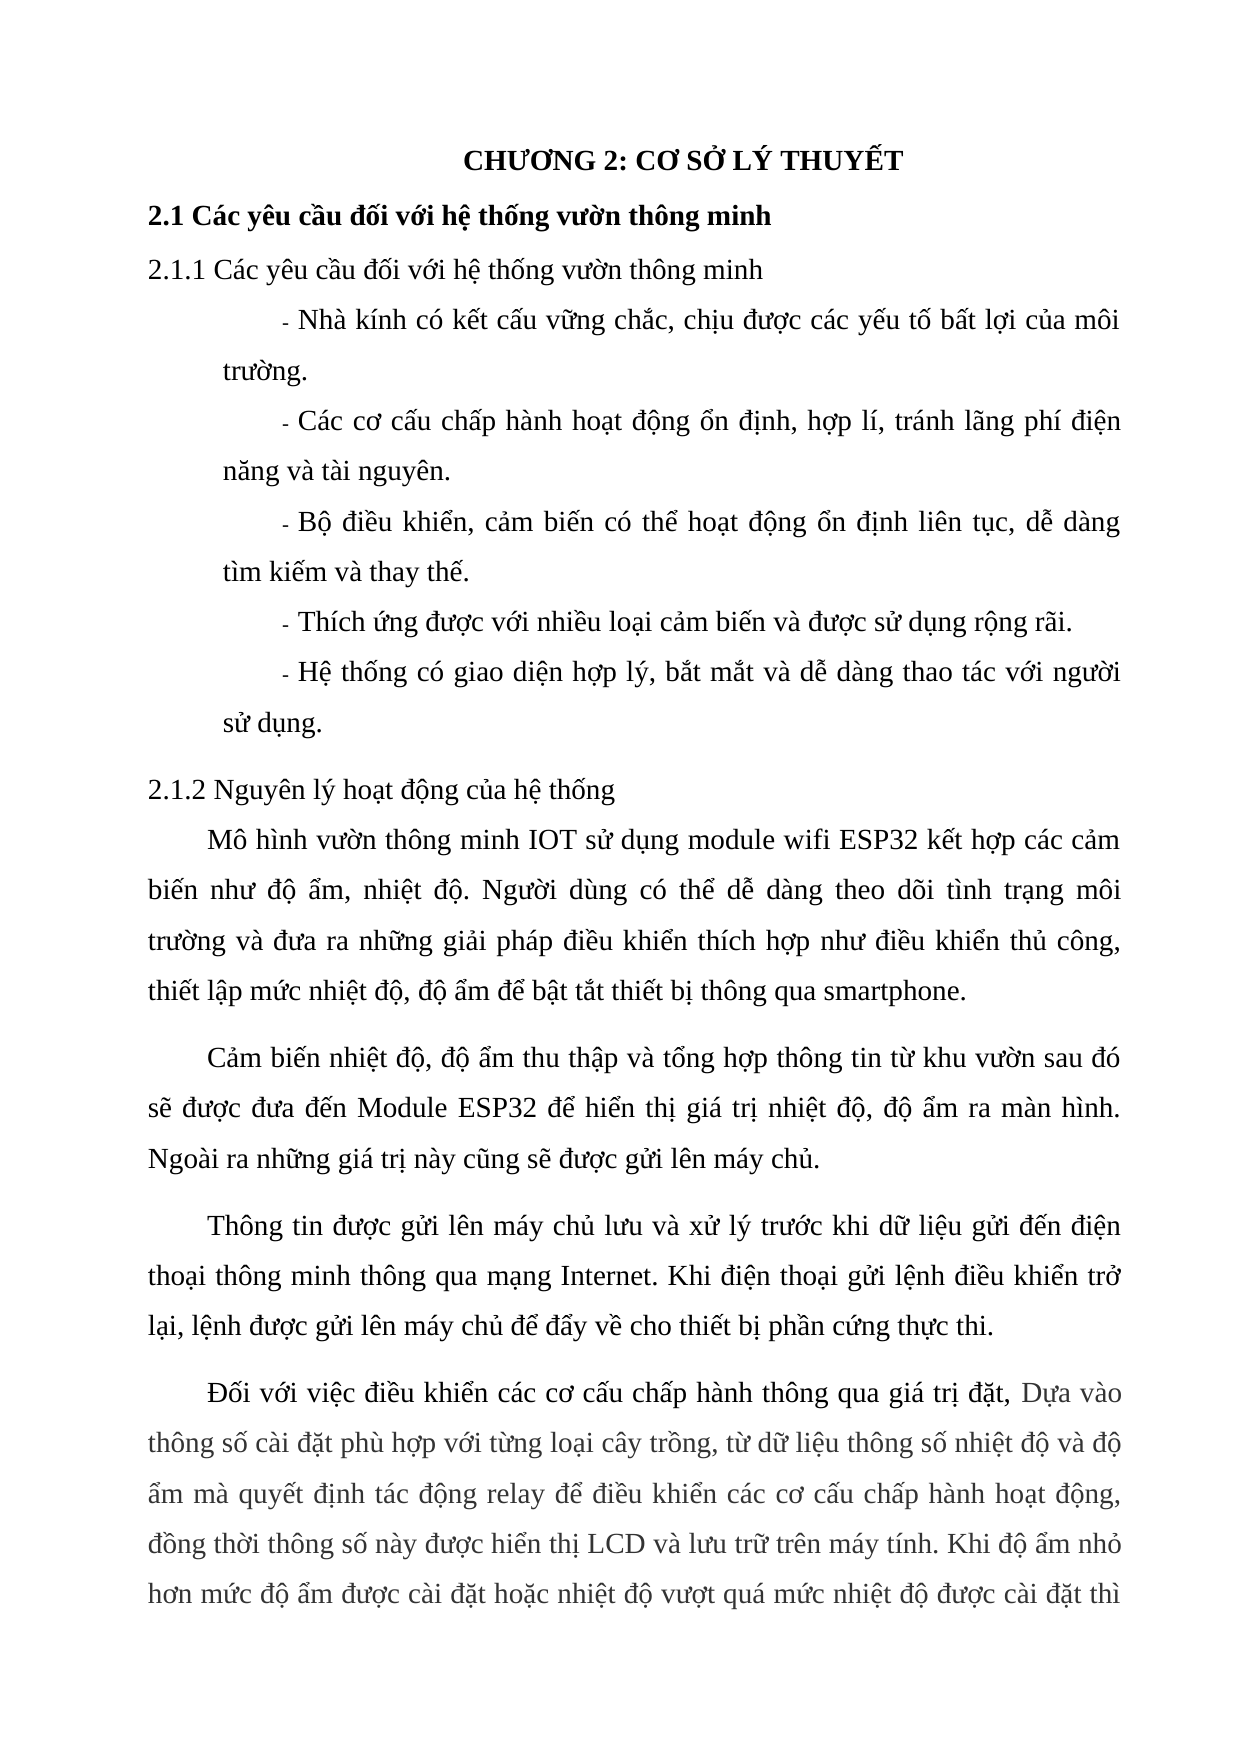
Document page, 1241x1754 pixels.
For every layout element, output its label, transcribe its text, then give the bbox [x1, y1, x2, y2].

list Nhà kính có kết cấu vững chắc, chịu được các yếu tố bất lợi của môi trường. [223, 302, 1122, 386]
text Mô hình vườn thông minh IOT sử dụng module wifi ESP32 kết hợp các cảm biến như độ ẩm, nhiệt độ. Người dùng có thể dễ dàng theo dõi tình trạng môi trường và đưa ra những giải pháp điều khiển thích hợp như điều khiển thủ công, thiết lập mức nhiệt độ, độ ẩm để bật tắt thiết bị thông qua smartphone. [148, 822, 1122, 1007]
list Hệ thống có giao diện hợp lý, bắt mắt và dễ dàng thao tác với người sử dụng. [223, 654, 1122, 738]
text Thông tin được gửi lên máy chủ lưu và xử lý trước khi dữ liệu gửi đến điện thoại thông minh thông qua mạng Internet. Khi điện thoại gửi lệnh điều khiển trở lại, lệnh được gửi lên máy chủ để đẩy về cho thiết bị phần cứng thực thi. [148, 1208, 1122, 1342]
list Bộ điều khiển, cảm biến có thể hoạt động ổn định liên tục, dễ dàng tìm kiếm và thay thế. [223, 504, 1122, 587]
subtitle Các yêu cầu đối với hệ thống vườn thông minh [148, 252, 1122, 286]
subtitle Các yêu cầu đối với hệ thống vườn thông minh [148, 198, 1122, 231]
list Thích ứng được với nhiều loại cảm biến và được sử dụng rộng rãi. [223, 604, 1122, 638]
subtitle CƠ SỞ LÝ THUYẾT [185, 143, 1122, 177]
text Cảm biến nhiệt độ, độ ẩm thu thập và tổng hợp thông tin từ khu vườn sau đó sẽ được đưa đến Module ESP32 để hiển thị giá trị nhiệt độ, độ ẩm ra màn hình. Ngoài ra những giá trị này cũng sẽ được gửi lên máy chủ. [148, 1040, 1122, 1174]
subtitle Nguyên lý hoạt động của hệ thống [148, 772, 1122, 805]
list Các cơ cấu chấp hành hoạt động ổn định, hợp lí, tránh lãng phí điện năng và tài nguyên. [223, 403, 1122, 487]
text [148, 1375, 1122, 1610]
